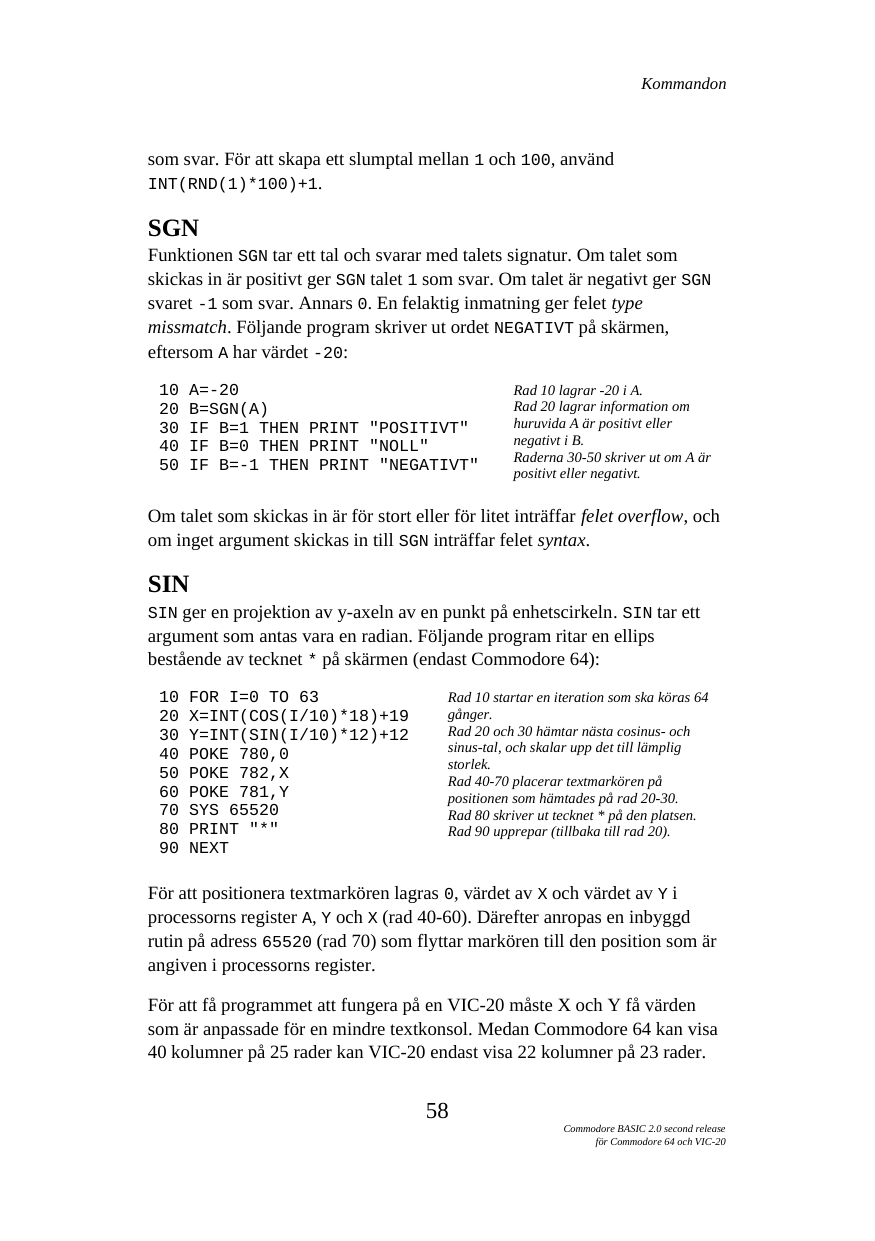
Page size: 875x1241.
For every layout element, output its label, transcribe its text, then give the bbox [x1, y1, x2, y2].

text Funktionen SGN tar ett tal och svarar med talets signatur. Om talet som skickas in är positivt ger SGN talet 1 som svar. Om talet är negativt ger SGN svaret -1 som svar. Annars 0. En felaktig inmatning ger felet type missmatch. Följande program skriver ut ordet NEGATIVT på skärmen, eftersom A har värdet -20: [148, 244, 726, 363]
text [148, 148, 726, 194]
text Om talet som skickas in är för stort eller för litet inträffar felet overflow, och om inget argument skickas in till SGN inträffar felet syntax. [148, 482, 726, 551]
subtitle SIN [148, 569, 726, 598]
subtitle SGN [148, 213, 726, 242]
table_header 10 FOR I=0 TO 63 20 X=INT(COS(I/10)*18)+19 30 Y=INT(SIN(I/10)*12)+12 40 POKE 780,0 50 POKE 782,X 60 POKE 781,Y 70 SYS 65520 80 PRINT "*" 90 NEXT [148, 689, 436, 858]
text För att positionera textmarkören lagras 0, värdet av X och värdet av Y i processorns register A, Y och X (rad 40-60). Därefter anropas en inbyggd rutin på adress 65520 (rad 70) som flyttar markören till den position som är angiven i processorns register. [148, 858, 726, 976]
table_header Rad 10 startar en iteration som ska köras 64 gånger. Rad 20 och 30 hämtar nästa cosinus- och sinus-tal, och skalar upp det till lämplig storlek. Rad 40-70 placerar textmarkören på positionen som hämtades på rad 20-30. Rad 80 skriver ut tecknet * på den platsen. Rad 90 upprepar (tillbaka till rad 20). [436, 689, 725, 858]
table_header Rad 10 lagrar -20 i A. Rad 20 lagrar information om huruvida A är positivt eller negativt i B. Raderna 30-50 skriver ut om A är positivt eller negativt. [502, 381, 725, 482]
text SIN ger en projektion av y-axeln av en punkt på enhetscirkeln. SIN tar ett argument som antas vara en radian. Följande program ritar en ellips bestående av tecknet * på skärmen (endast Commodore 64): [148, 601, 726, 670]
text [148, 994, 726, 1062]
table_header 10 A=-20 20 B=SGN(A) 30 IF B=1 THEN PRINT "POSITIVT" 40 IF B=0 THEN PRINT "NOLL" 50 IF B=-1 THEN PRINT "NEGATIVT" [148, 381, 502, 482]
